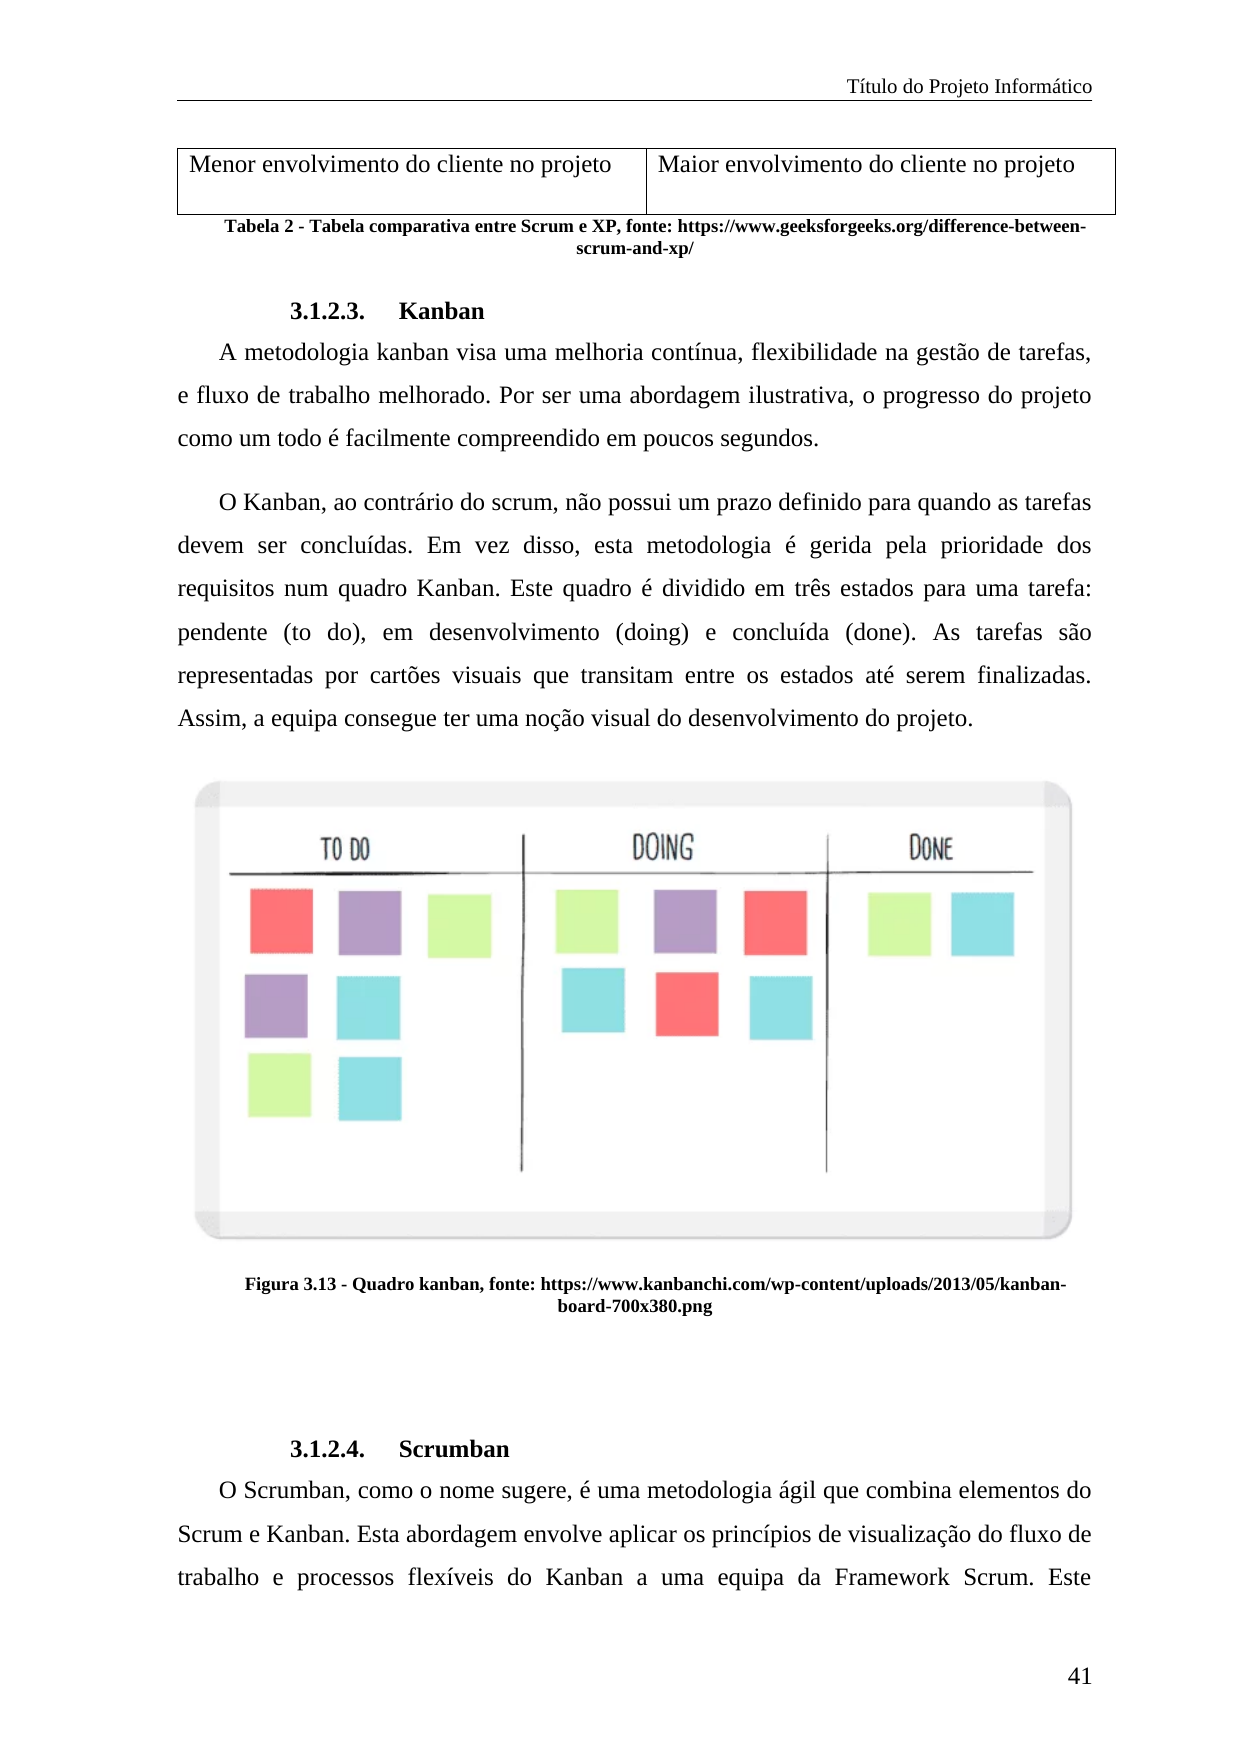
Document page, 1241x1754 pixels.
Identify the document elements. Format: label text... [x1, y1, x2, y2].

subtitle Kanban [290, 296, 1092, 324]
text Tabela 2 - Tabela comparativa entre Scrum e XP, fonte: https://www.geeksforgeeks.org/difference-between-scrum-and-xp/ [177, 215, 1092, 258]
text A metodologia kanban visa uma melhoria contínua, flexibilidade na gestão de tarefas, e fluxo de trabalho melhorado. Por ser uma abordagem ilustrativa, o progresso do projeto como um todo é facilmente compreendido em poucos segundos. [177, 337, 1092, 452]
picture [177, 767, 1093, 1264]
table_cell Maior envolvimento do cliente no projeto [647, 149, 1115, 214]
subtitle Scrumban [290, 1434, 1092, 1463]
table_cell Menor envolvimento do cliente no projeto [178, 149, 646, 214]
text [177, 1476, 1092, 1591]
text O Kanban, ao contrário do scrum, não possui um prazo definido para quando as tarefas devem ser concluídas. Em vez disso, esta metodologia é gerida pela prioridade dos requisitos num quadro Kanban. Este quadro é dividido em três estados para uma tarefa: pendente (to do), em desenvolvimento (doing) e concluída (done). As tarefas são representadas por cartões visuais que transitam entre os estados até serem finalizadas. Assim, a equipa consegue ter uma noção visual do desenvolvimento do projeto. [177, 487, 1092, 732]
